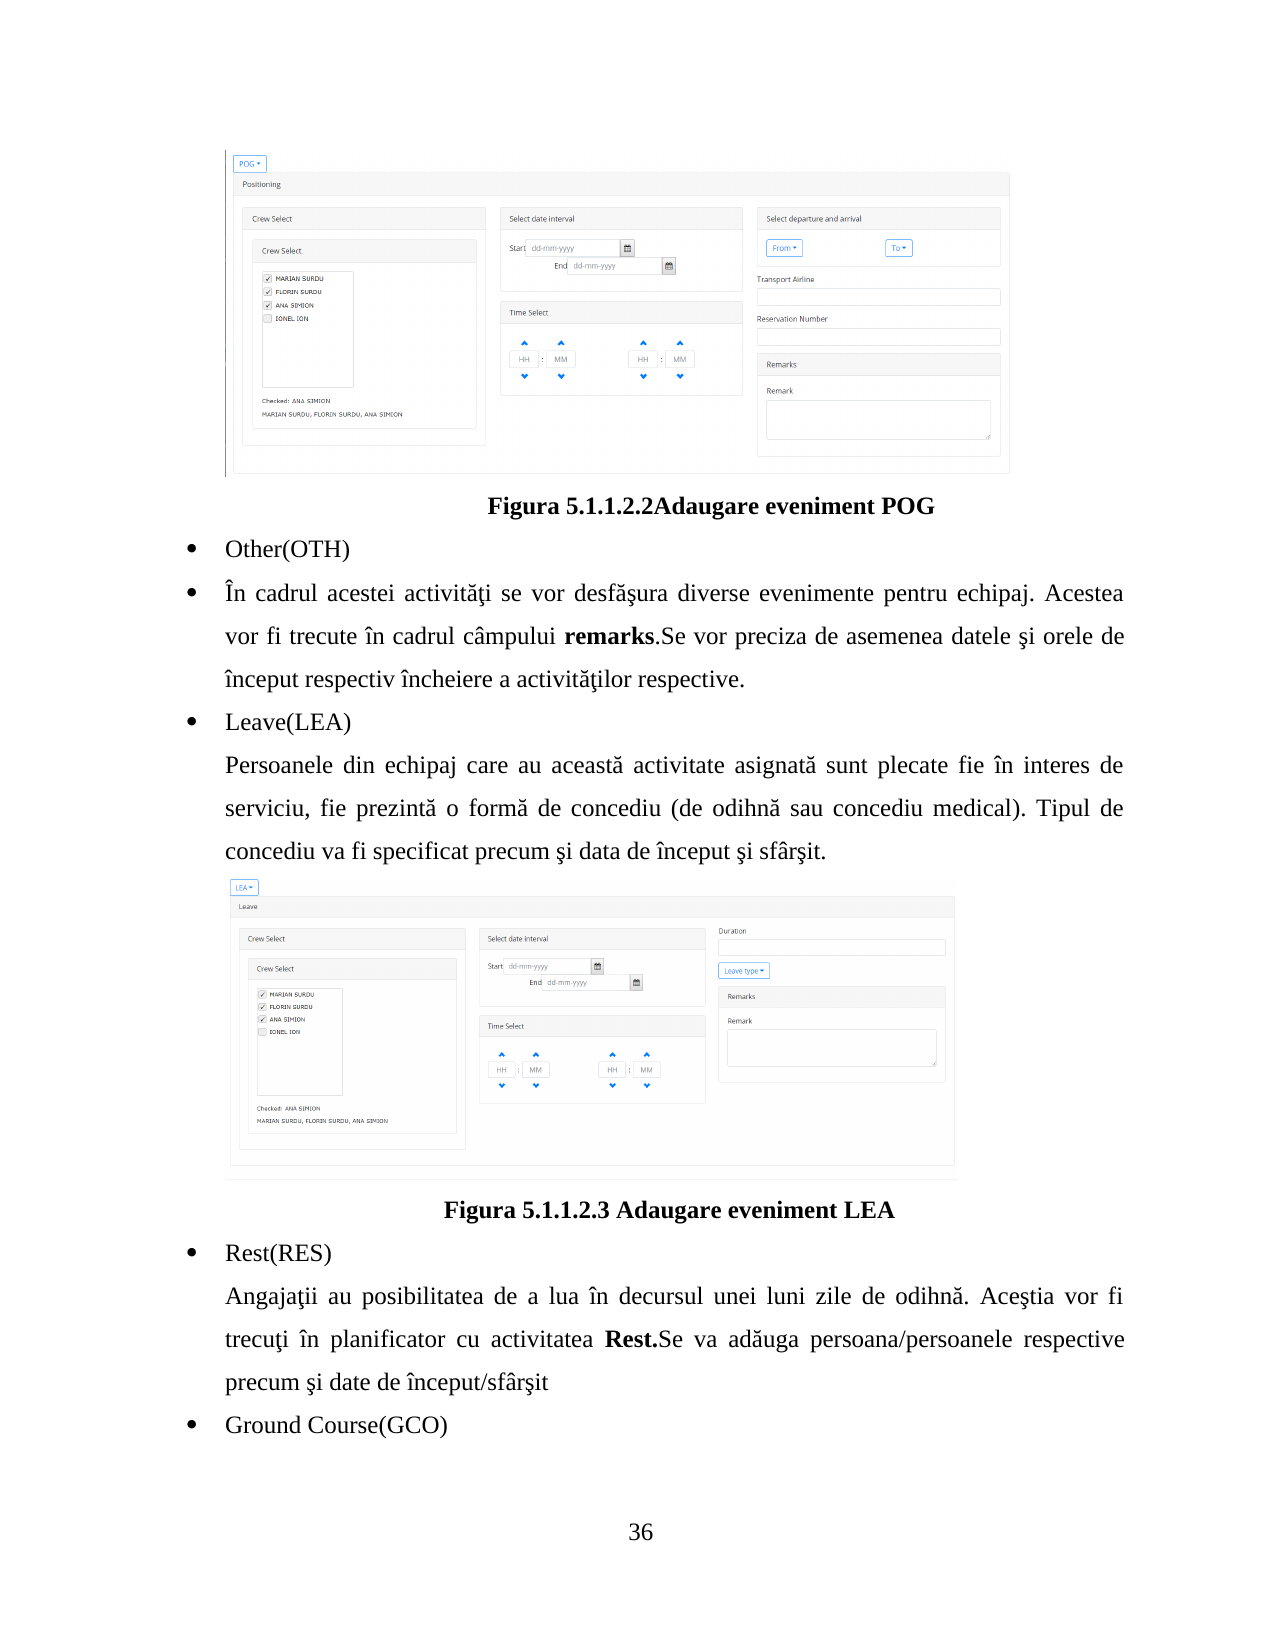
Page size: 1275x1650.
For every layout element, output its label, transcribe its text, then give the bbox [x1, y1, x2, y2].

list Persoanele din echipaj care au această activitate asignată sunt plecate fie în interes de serviciu, fie prezintă o formă de concediu (de odihnă sau concediu medical). Tipul de concediu va fi specificat precum şi data de început şi sfârşit. [225, 750, 1125, 865]
list Leave(LEA) [187, 707, 1125, 736]
picture [225, 150, 1013, 477]
picture [225, 879, 958, 1181]
list În cadrul acestei activităţi se vor desfăşura diverse evenimente pentru echipaj. Acestea vor fi trecute în cadrul câmpului remarks.Se vor preciza de asemenea datele şi orele de început respectiv încheiere a activităţilor respective. [187, 578, 1125, 693]
list Figura 5.1.1.2.2Adaugare eveniment POG [225, 491, 1125, 520]
list Rest(RES) [187, 1238, 1125, 1267]
list Figura 5.1.1.2.3 Adaugare eveniment LEA [225, 1195, 1125, 1224]
list Ground Course(GCO) [187, 1411, 1125, 1439]
list Other(OTH) [187, 534, 1125, 563]
list Angajaţii au posibilitatea de a lua în decursul unei luni zile de odihnă. Aceştia vor fi trecuţi în planificator cu activitatea Rest.Se va adăuga persoana/persoanele respective precum şi date de început/sfârşit [225, 1281, 1125, 1396]
